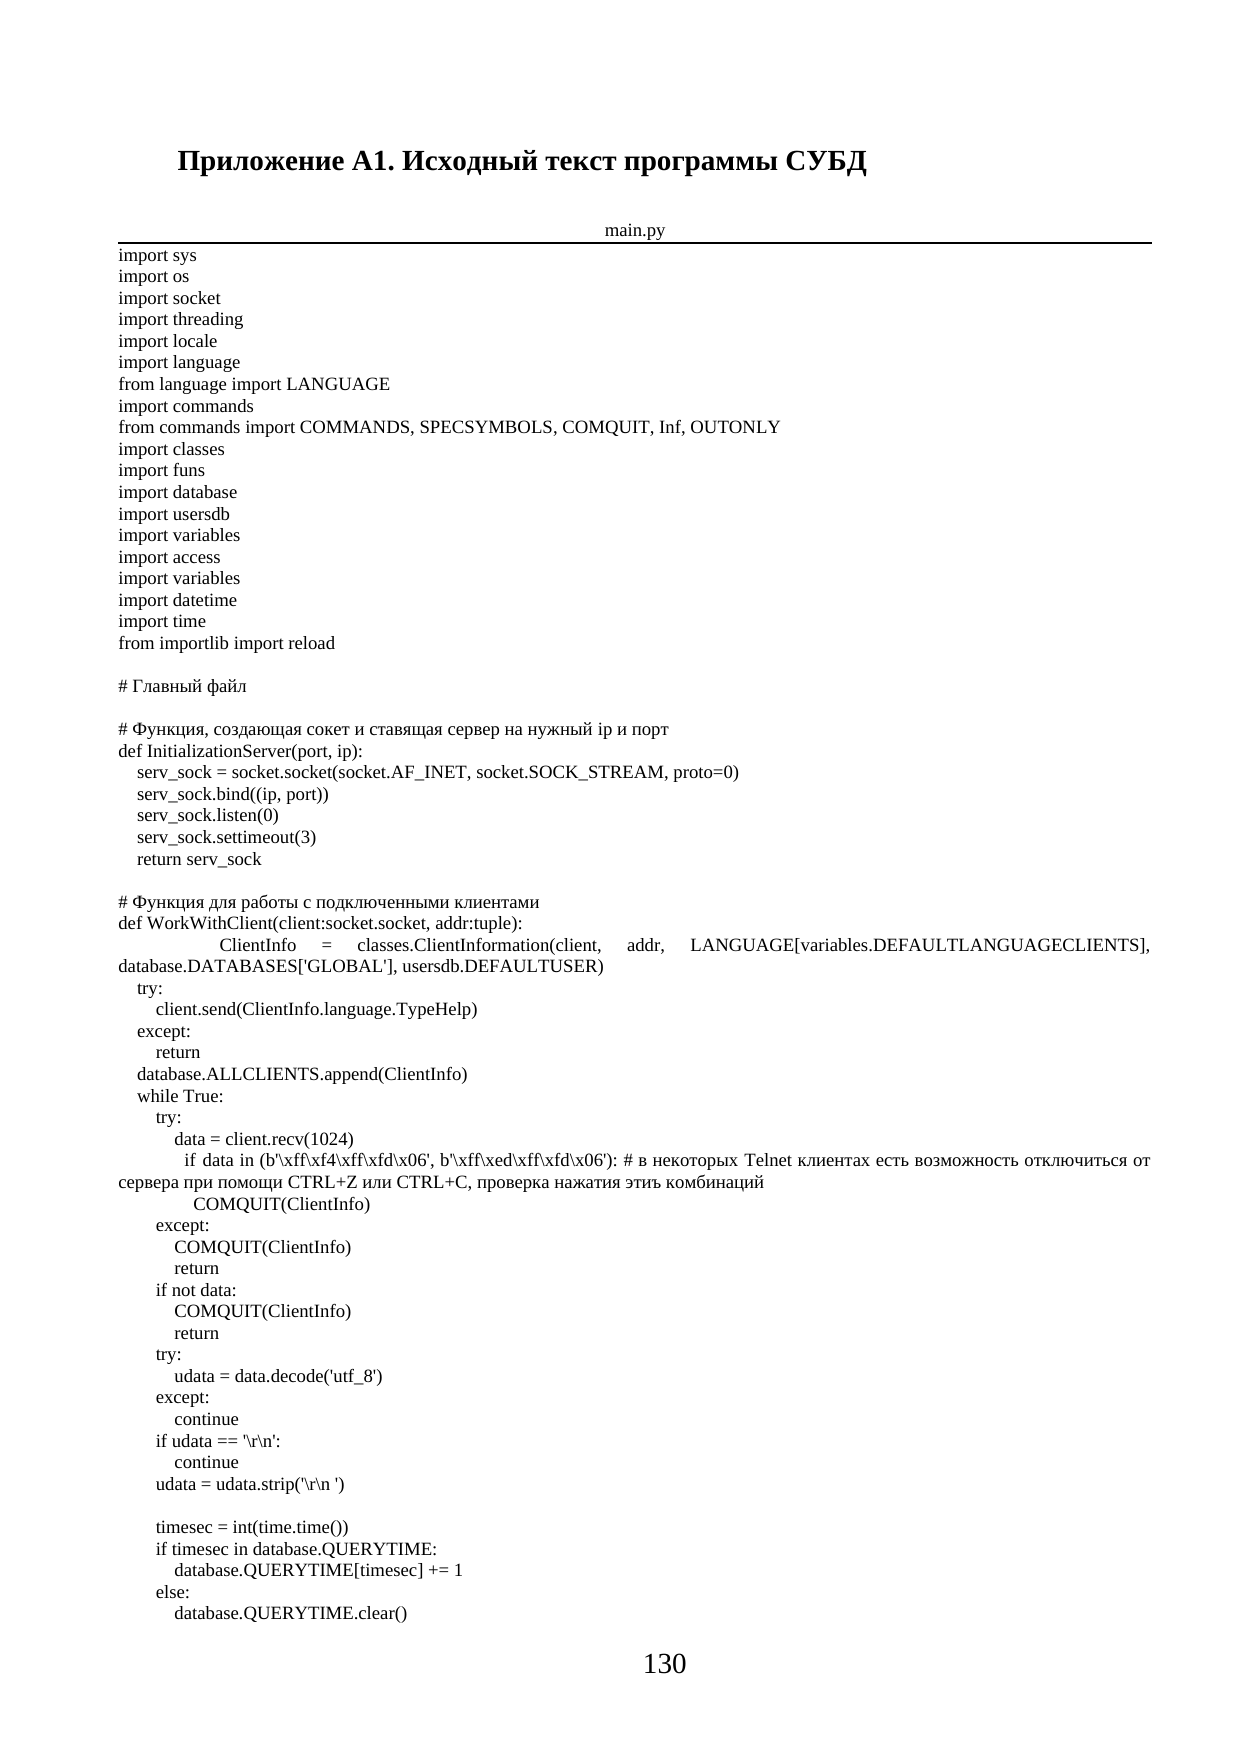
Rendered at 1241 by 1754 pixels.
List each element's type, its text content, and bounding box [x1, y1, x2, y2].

text try: [118, 1343, 1152, 1365]
text serv_sock.settimeout(3) [118, 826, 1152, 847]
text import funs [118, 459, 1152, 481]
text return [118, 1257, 1152, 1279]
text serv_sock.bind((ip, port)) [118, 783, 1152, 804]
text if not data: [118, 1279, 1152, 1300]
text try: [118, 1106, 1152, 1128]
text ClientInfo = classes.ClientInformation(client, addr, LANGUAGE[variables.DEFAULTLANGUAGECLIENTS], database.DATABASES['GLOBAL'], usersdb.DEFAULTUSER) [118, 934, 1152, 977]
text from language import LANGUAGE [118, 373, 1152, 394]
text main.py [118, 218, 1152, 242]
text try: [118, 977, 1152, 998]
text continue [118, 1408, 1152, 1429]
text import datetime [118, 589, 1152, 610]
text import socket [118, 287, 1152, 308]
text def InitializationServer(port, ip): [118, 739, 1152, 761]
text import classes [118, 438, 1152, 459]
text # Функция для работы с подключенными клиентами [118, 891, 1152, 912]
text if timesec in database.QUERYTIME: [118, 1537, 1152, 1559]
text import language [118, 351, 1152, 373]
text return [118, 1041, 1152, 1063]
text data = client.recv(1024) [118, 1128, 1152, 1149]
text client.send(ClientInfo.language.TypeHelp) [118, 998, 1152, 1020]
text except: [118, 1020, 1152, 1041]
text serv_sock.listen(0) [118, 804, 1152, 826]
text from commands import COMMANDS, SPECSYMBOLS, COMQUIT, Inf, OUTONLY [118, 416, 1152, 438]
text import commands [118, 394, 1152, 416]
text COMQUIT(ClientInfo) [118, 1300, 1152, 1322]
text import variables [118, 567, 1152, 589]
text import variables [118, 524, 1152, 546]
text from importlib import reload [118, 632, 1152, 653]
text serv_sock = socket.socket(socket.AF_INET, socket.SOCK_STREAM, proto=0) [118, 761, 1152, 783]
text udata = data.decode('utf_8') [118, 1365, 1152, 1386]
text if udata == '\r\n': [118, 1429, 1152, 1451]
text return serv_sock [118, 847, 1152, 869]
subtitle Приложение А1. Исходный текст программы СУБД [118, 143, 1152, 177]
text else: [118, 1581, 1152, 1602]
text if data in (b'\xff\xf4\xff\xfd\x06', b'\xff\xed\xff\xfd\x06'): # в некоторых Telnet клиентах есть возможность отключиться от сервера при помощи CTRL+Z или CTRL+C, проверка нажатия этиъ комбинаций [118, 1149, 1152, 1192]
text COMQUIT(ClientInfo) [118, 1192, 1152, 1214]
text def WorkWithClient(client:socket.socket, addr:tuple): [118, 912, 1152, 934]
text udata = udata.strip('\r\n ') [118, 1473, 1152, 1494]
text import time [118, 610, 1152, 632]
text except: [118, 1386, 1152, 1408]
text return [118, 1322, 1152, 1343]
text # Функция, создающая сокет и ставящая сервер на нужный ip и порт [118, 718, 1152, 739]
text import sys [118, 244, 1152, 265]
text import locale [118, 330, 1152, 351]
text import usersdb [118, 502, 1152, 524]
text database.ALLCLIENTS.append(ClientInfo) [118, 1063, 1152, 1084]
text database.QUERYTIME.clear() [118, 1602, 1152, 1624]
text except: [118, 1214, 1152, 1236]
text database.QUERYTIME[timesec] += 1 [118, 1559, 1152, 1581]
text # Главный файл [118, 675, 1152, 696]
text import os [118, 265, 1152, 287]
text timesec = int(time.time()) [118, 1516, 1152, 1537]
text import threading [118, 308, 1152, 330]
text import database [118, 481, 1152, 502]
text while True: [118, 1084, 1152, 1106]
text COMQUIT(ClientInfo) [118, 1236, 1152, 1257]
text import access [118, 546, 1152, 567]
text continue [118, 1451, 1152, 1473]
